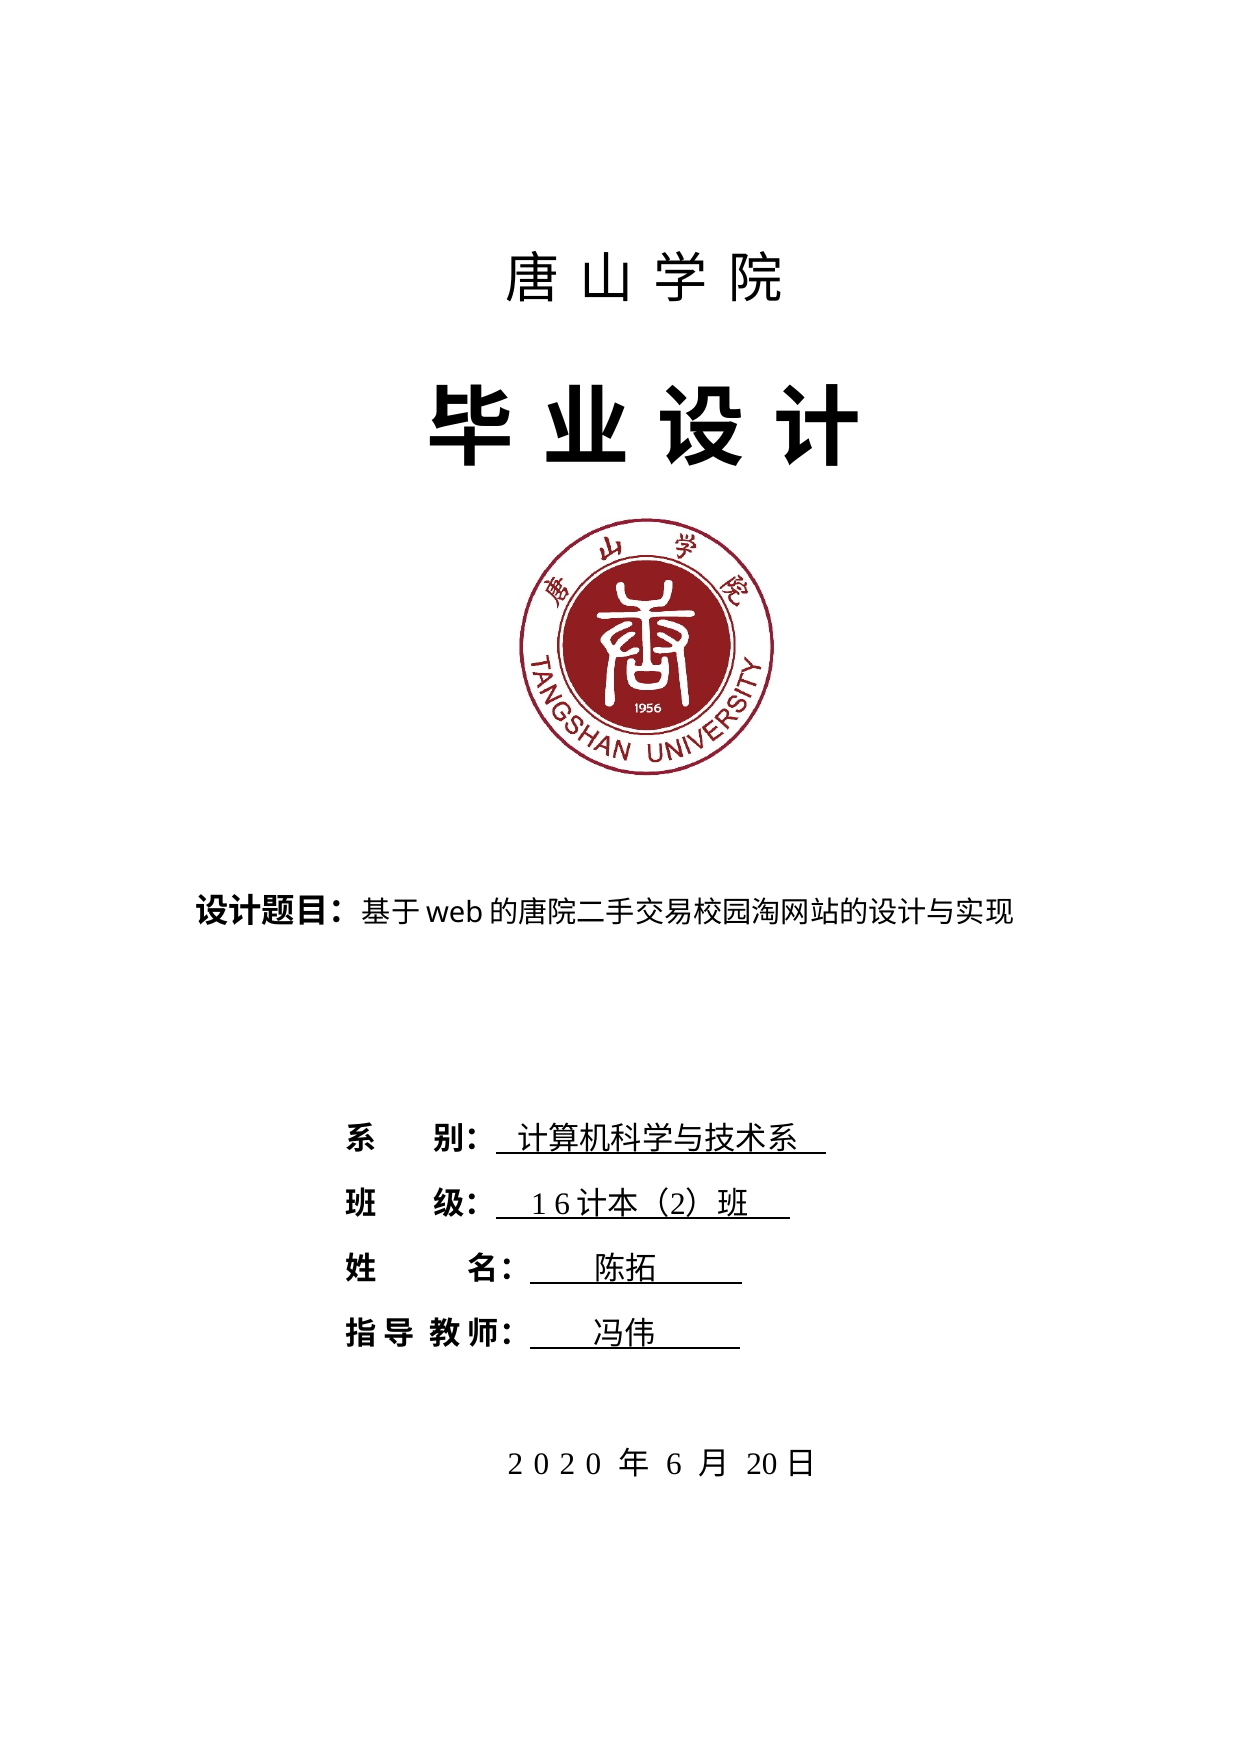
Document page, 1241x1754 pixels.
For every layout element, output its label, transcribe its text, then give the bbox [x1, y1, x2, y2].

text 姓 名： 陈拓 [195, 1233, 1092, 1298]
text 指 导 教 师： 冯伟 [195, 1298, 1092, 1363]
text 唐 山 学 院 [195, 225, 1092, 323]
text 2020年6月20 日 [195, 1428, 1092, 1493]
text 设计题目：基于web的唐院二手交易校园淘网站的设计与实现 [195, 875, 1092, 940]
text 毕 业 设 计 [195, 355, 1092, 485]
picture [472, 485, 816, 793]
text 班 级： 1 6计本（2）班 [195, 1168, 1092, 1233]
text 系 别： 计算机科学与技术系 [195, 1103, 1092, 1168]
